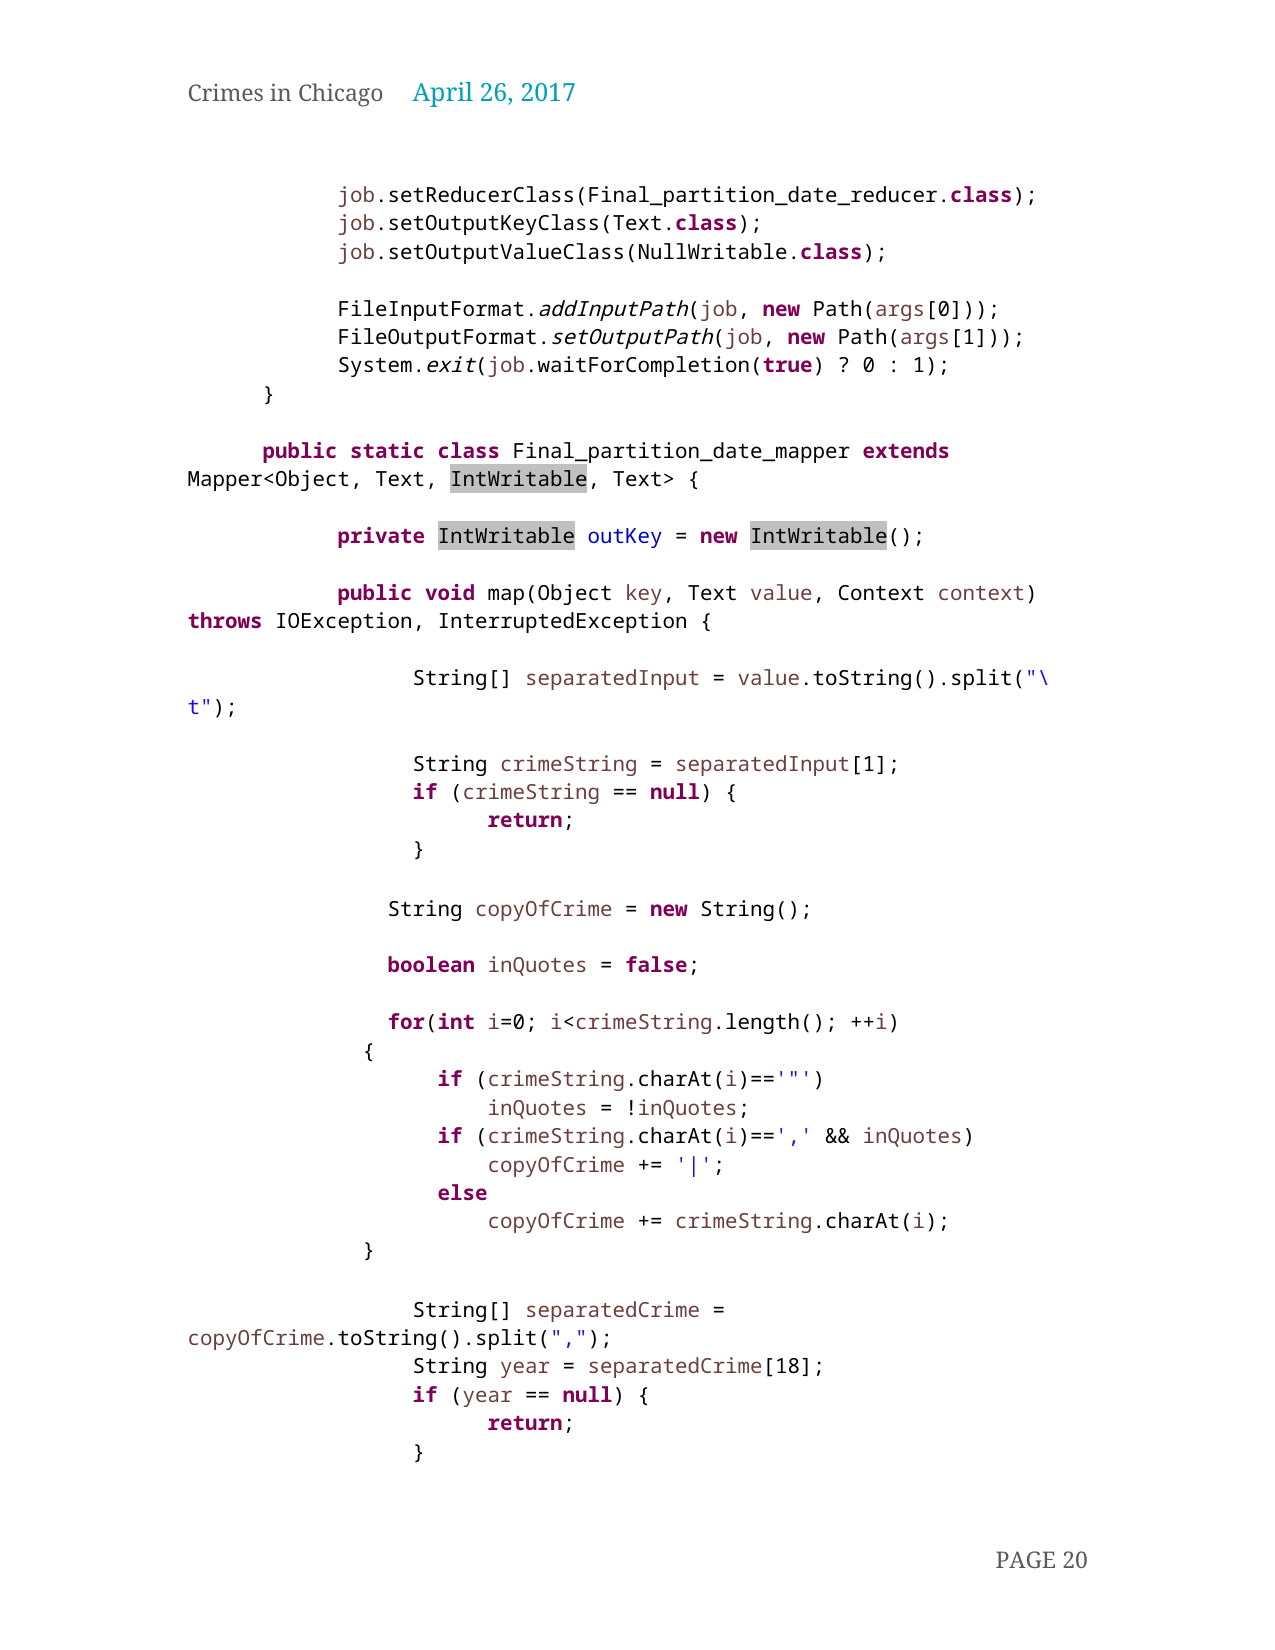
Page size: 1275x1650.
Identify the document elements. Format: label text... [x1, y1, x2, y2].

text private IntWritable outKey = new IntWritable(); [575, 521, 750, 550]
text copyOfCrime += '|'; [187, 1150, 1087, 1178]
text { [187, 1036, 1087, 1064]
text } [187, 834, 1087, 862]
text private IntWritable outKey = new IntWritable(); [887, 521, 1087, 550]
text String crimeString = separatedInput[1]; [187, 749, 1087, 777]
text } [187, 379, 1087, 407]
text job.setOutputKeyClass(Text.class); [187, 208, 1087, 237]
text copyOfCrime += crimeString.charAt(i); [187, 1207, 1087, 1235]
text public void map(Object key, Text value, Context context) throws IOException, InterruptedException { [187, 578, 1087, 635]
text else [187, 1178, 1087, 1207]
text FileInputFormat.addInputPath(job, new Path(args[0])); [187, 294, 1087, 322]
text public static class Final_partition_date_mapper extends Mapper<Object, Text, IntWritable, Text> { [187, 436, 1087, 493]
text if (crimeString.charAt(i)=='"') [187, 1064, 1087, 1093]
text private IntWritable outKey = new IntWritable(); [187, 521, 438, 550]
text if (crimeString == null) { [187, 777, 1087, 806]
text String[] separatedCrime = copyOfCrime.toString().split(","); [187, 1295, 1087, 1352]
text FileOutputFormat.setOutputPath(job, new Path(args[1])); [187, 322, 1087, 351]
text job.setOutputValueClass(NullWritable.class); [187, 237, 1087, 265]
text for(int i=0; i<crimeString.length(); ++i) [187, 1007, 1087, 1036]
text String[] separatedInput = value.toString().split("\t"); [187, 663, 1087, 720]
text job.setReducerClass(Final_partition_date_reducer.class); [187, 180, 1087, 208]
text return; [187, 1408, 1087, 1437]
text } [187, 1235, 1087, 1263]
text if (year == null) { [187, 1380, 1087, 1408]
text System.exit(job.waitForCompletion(true) ? 0 : 1); [187, 351, 1087, 379]
text String year = separatedCrime[18]; [187, 1352, 1087, 1380]
text inQuotes = !inQuotes; [187, 1093, 1087, 1121]
text if (crimeString.charAt(i)==',' && inQuotes) [187, 1121, 1087, 1150]
text boolean inQuotes = false; [187, 951, 1087, 979]
text } [187, 1437, 1087, 1465]
text return; [187, 806, 1087, 834]
text String copyOfCrime = new String(); [187, 894, 1087, 922]
